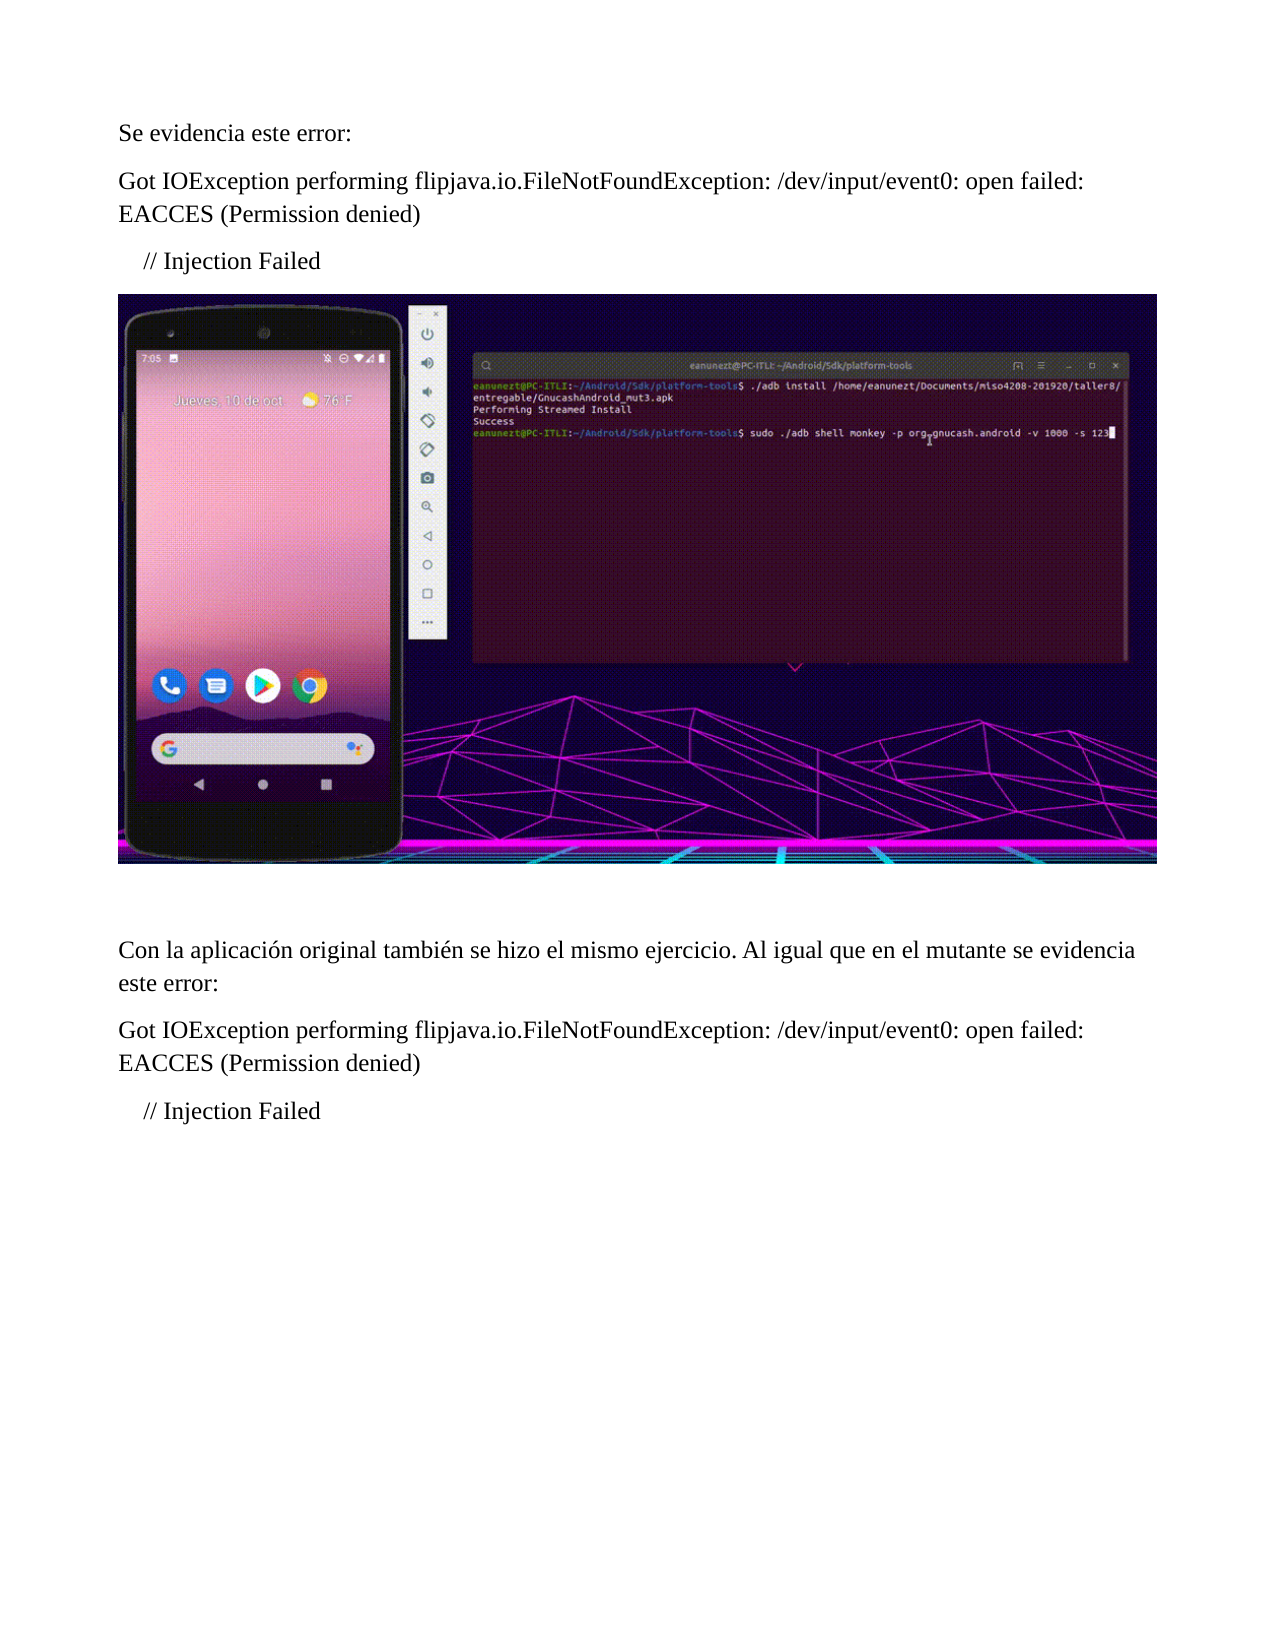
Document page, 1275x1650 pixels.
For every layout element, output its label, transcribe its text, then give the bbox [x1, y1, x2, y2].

text Got IOException performing flipjava.io.FileNotFoundException: /dev/input/event0: open failed: EACCES (Permission denied) [118, 1015, 1157, 1077]
text // Injection Failed [118, 1096, 1157, 1125]
text // Injection Failed [118, 246, 1157, 275]
picture [118, 294, 1157, 864]
text Se evidencia este error: [118, 118, 1157, 147]
text Con la aplicación original también se hizo el mismo ejercicio. Al igual que en el mutante se evidencia este error: [118, 935, 1157, 997]
text Got IOException performing flipjava.io.FileNotFoundException: /dev/input/event0: open failed: EACCES (Permission denied) [118, 166, 1157, 227]
